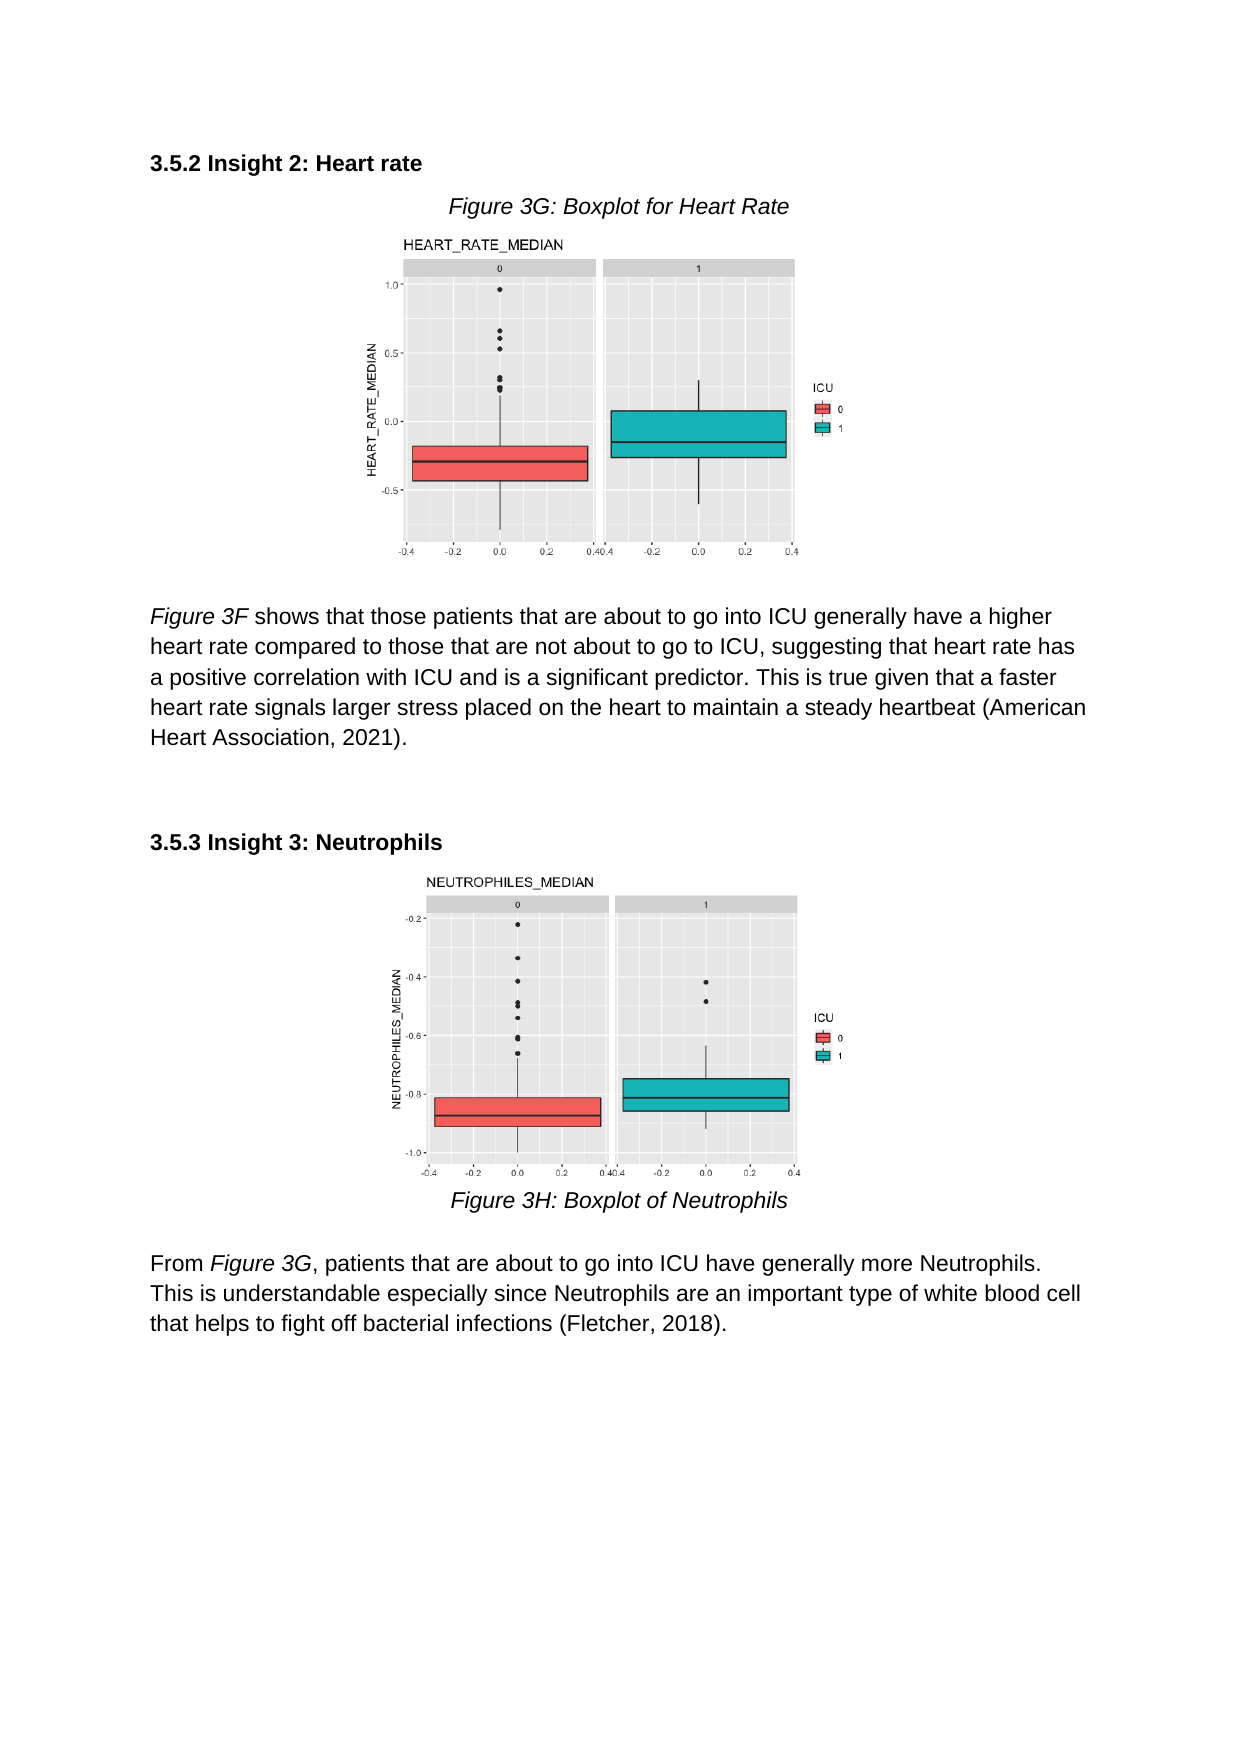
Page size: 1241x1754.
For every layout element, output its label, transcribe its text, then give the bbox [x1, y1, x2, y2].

picture [386, 871, 854, 1183]
subtitle 3.5.2 Insight 2: Heart rate [150, 150, 1090, 176]
text From Figure 3G, patients that are about to go into ICU have generally more Neutrophils. This is understandable especially since Neutrophils are an important type of white blood cell that helps to fight off bacterial infections . [150, 1250, 1090, 1337]
text Figure 3F shows that those patients that are about to go into ICU generally have a higher heart rate compared to those that are not about to go to ICU, suggesting that heart rate has a positive correlation with ICU and is a significant predictor. This is true given that a faster heart rate signals larger stress placed on the heart to maintain a steady heartbeat . [150, 603, 1090, 750]
picture [361, 233, 855, 562]
text Figure 3H: Boxplot of Neutrophils [150, 1187, 1090, 1213]
text Figure 3G: Boxplot for Heart Rate [150, 193, 1090, 219]
subtitle 3.5.3 Insight 3: Neutrophils [150, 829, 1090, 855]
